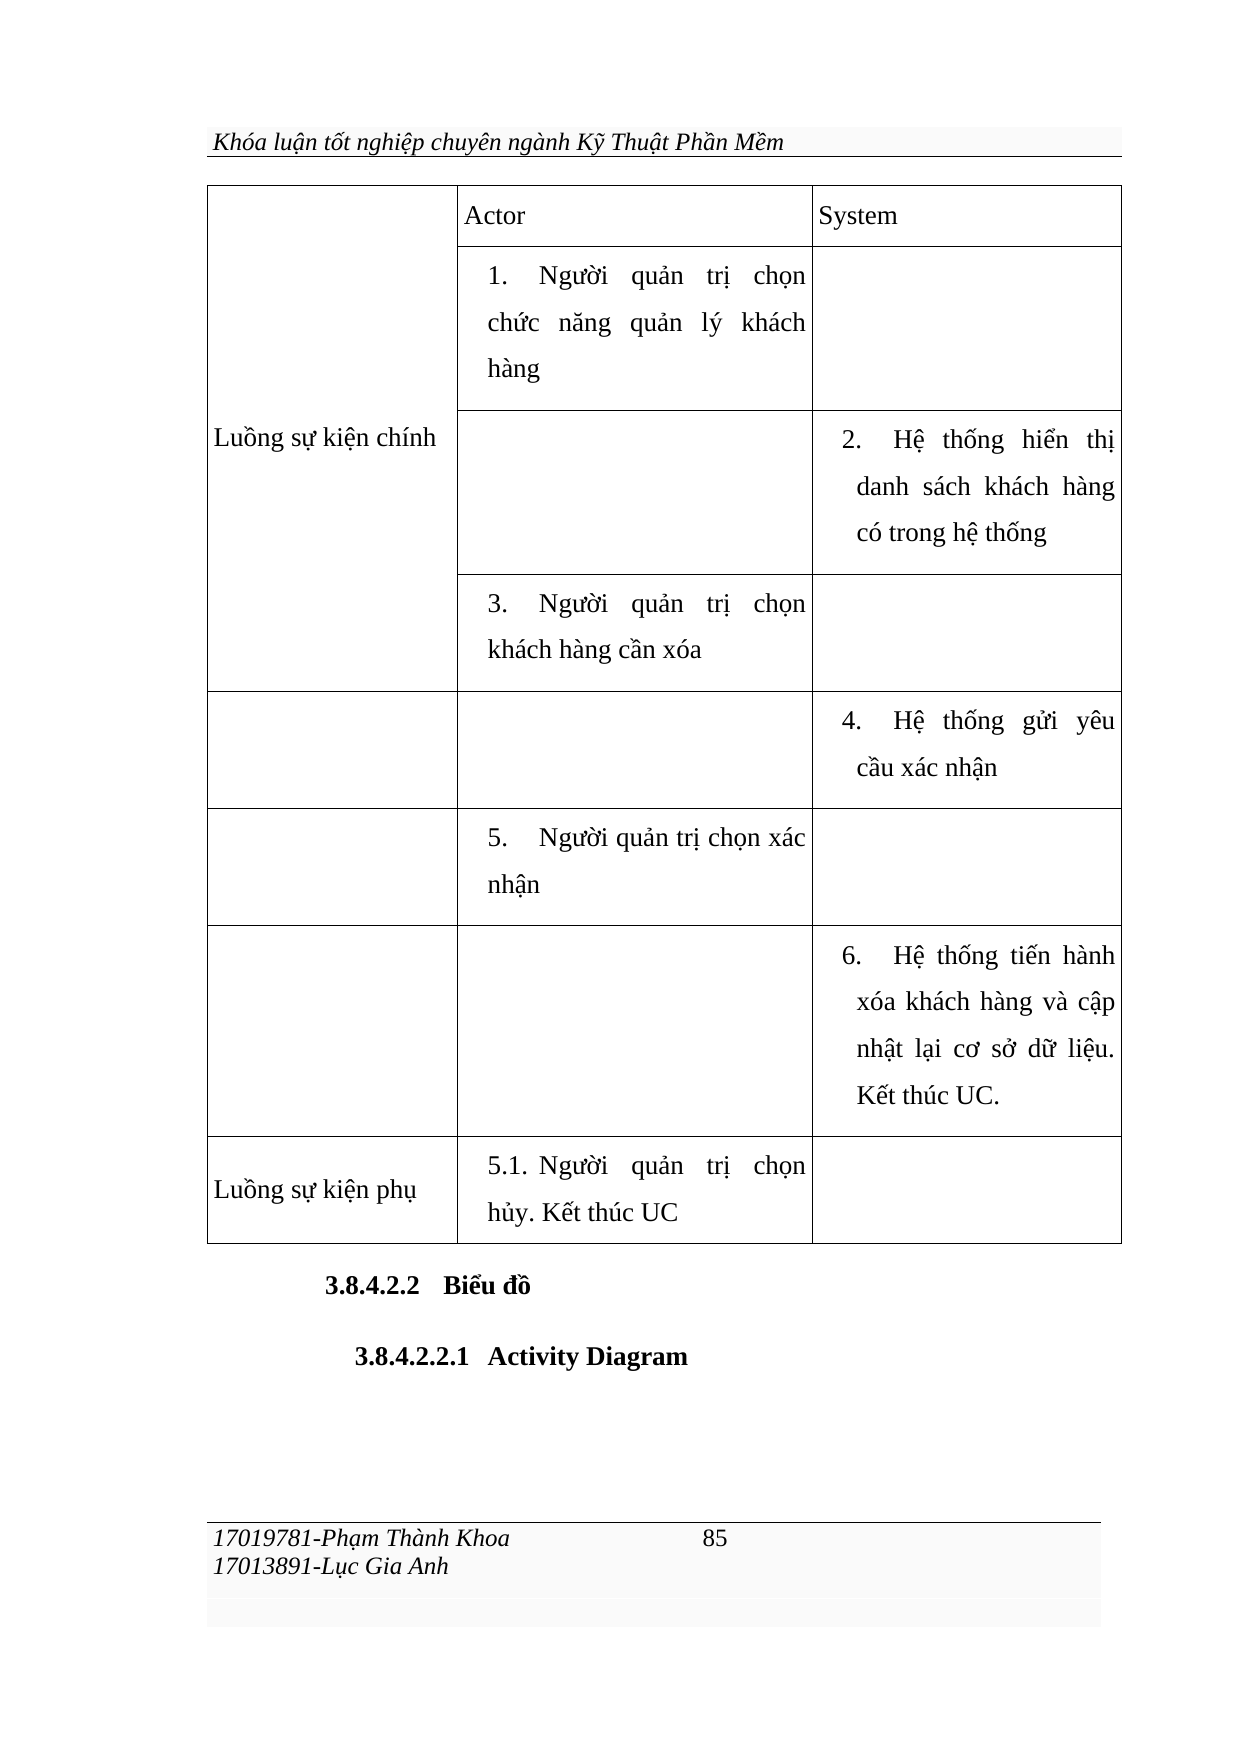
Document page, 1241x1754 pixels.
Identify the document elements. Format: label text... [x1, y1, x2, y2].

table_cell Người quản trị chọn khách hàng cần xóa [458, 575, 812, 691]
table_cell [813, 809, 1121, 925]
subtitle Biểu đồ [325, 1269, 1122, 1300]
table_cell Hệ thống gửi yêu cầu xác nhận [813, 692, 1121, 808]
table_cell [458, 411, 812, 573]
table_cell Luồng sự kiện phụ [208, 1137, 457, 1243]
table_cell [813, 1137, 1121, 1243]
table_cell [458, 926, 812, 1136]
table_cell Hệ thống hiển thị danh sách khách hàng có trong hệ thống [813, 411, 1121, 573]
table_cell Hệ thống tiến hành xóa khách hàng và cập nhật lại cơ sở dữ liệu. Kết thúc UC. [813, 926, 1121, 1136]
table_cell System [813, 186, 1121, 246]
table_cell [813, 247, 1121, 409]
table_cell [458, 692, 812, 808]
table_cell [813, 575, 1121, 691]
subtitle Activity Diagram [354, 1341, 1122, 1372]
table_cell Người quản trị chọn xác nhận [458, 809, 812, 925]
table_cell Người quản trị chọn chức năng quản lý khách hàng [458, 247, 812, 409]
table_cell [208, 809, 457, 925]
table_cell Người quản trị chọn hủy. Kết thúc UC [458, 1137, 812, 1243]
table_cell Actor [458, 186, 812, 246]
table_cell Luồng sự kiện chính [208, 186, 457, 691]
table_cell [208, 692, 457, 808]
table_cell [208, 926, 457, 1136]
